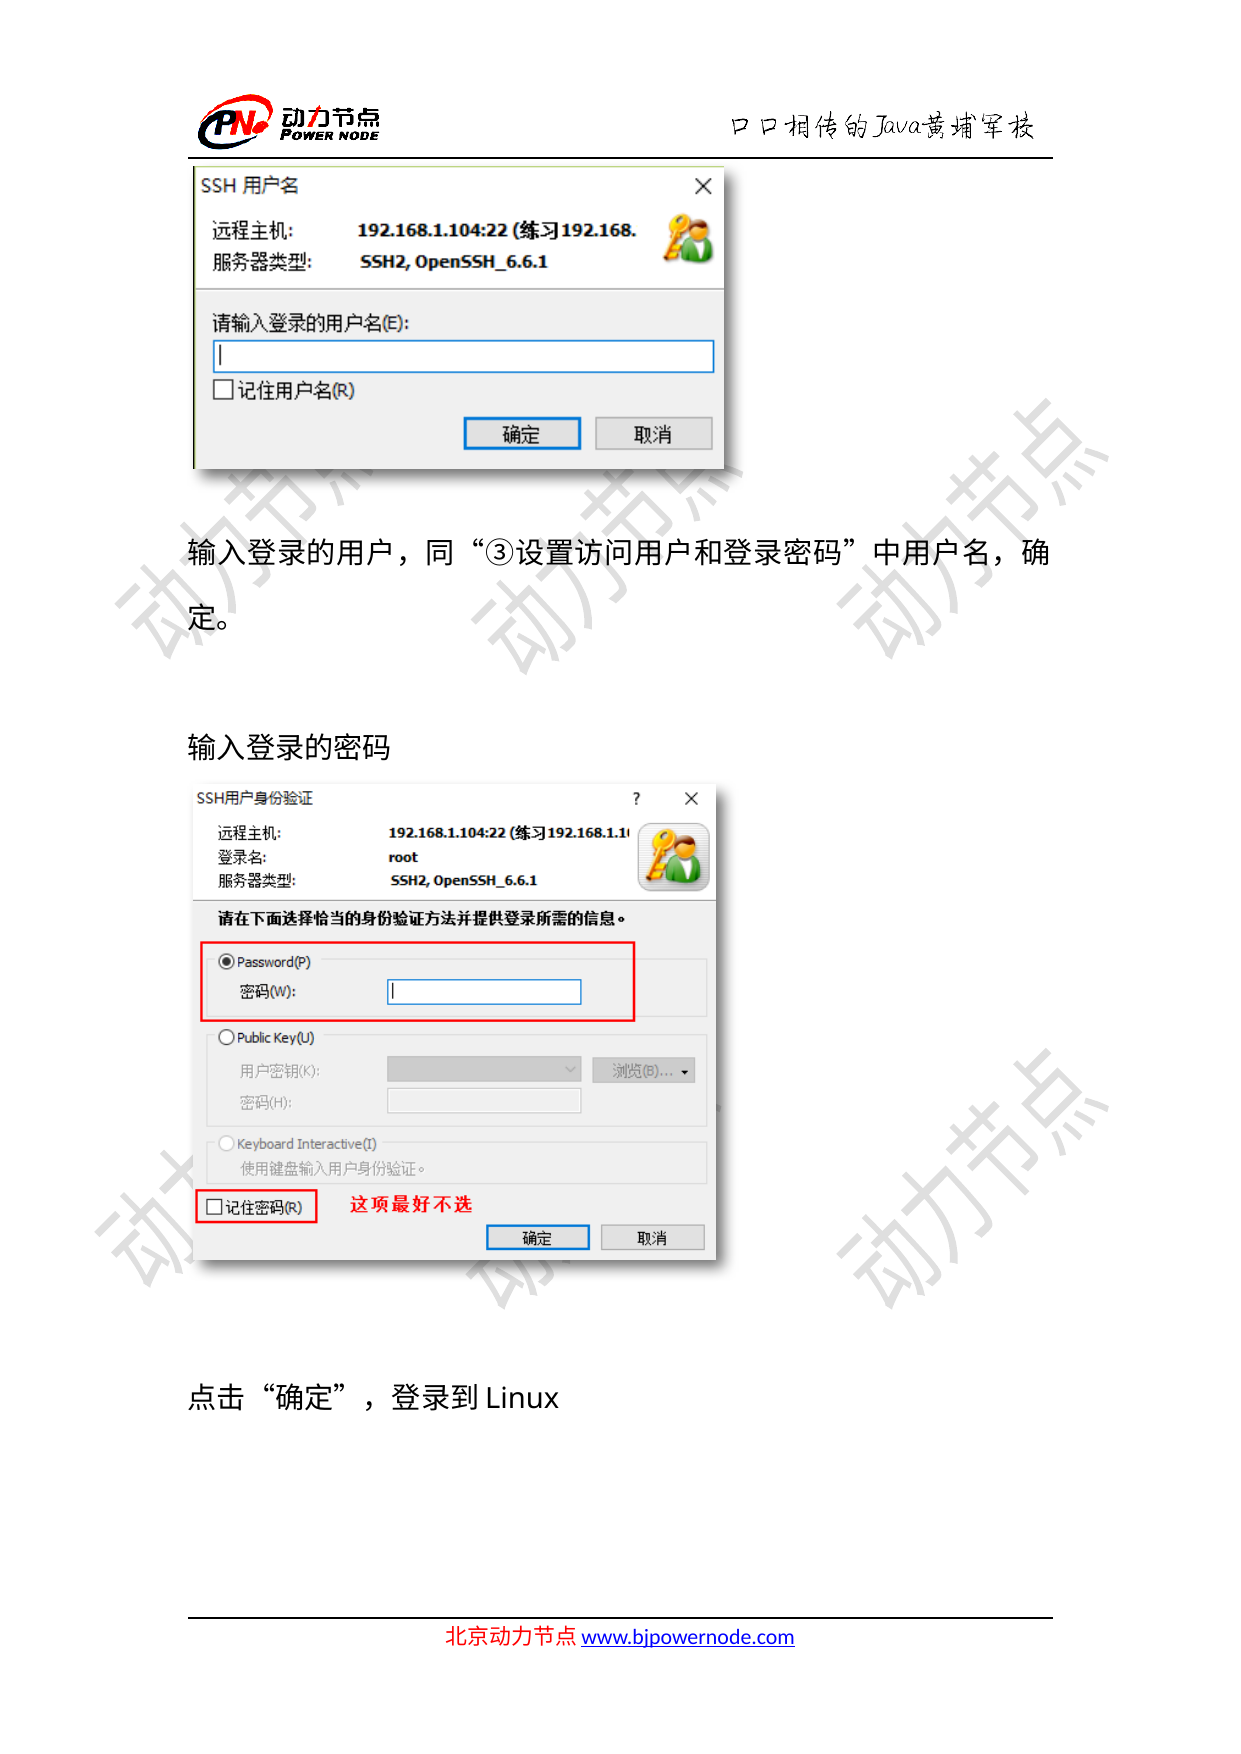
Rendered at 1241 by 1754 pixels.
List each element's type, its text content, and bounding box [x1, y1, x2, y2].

picture [187, 88, 1053, 155]
picture [193, 784, 716, 1260]
picture [193, 166, 724, 469]
text 点击“确定”，登录到Linux [187, 1363, 1053, 1428]
text 输入登录的密码 [187, 713, 1053, 778]
text 输入登录的用户，同“③设置访问用户和登录密码”中用户名，确定。 [187, 518, 1053, 648]
